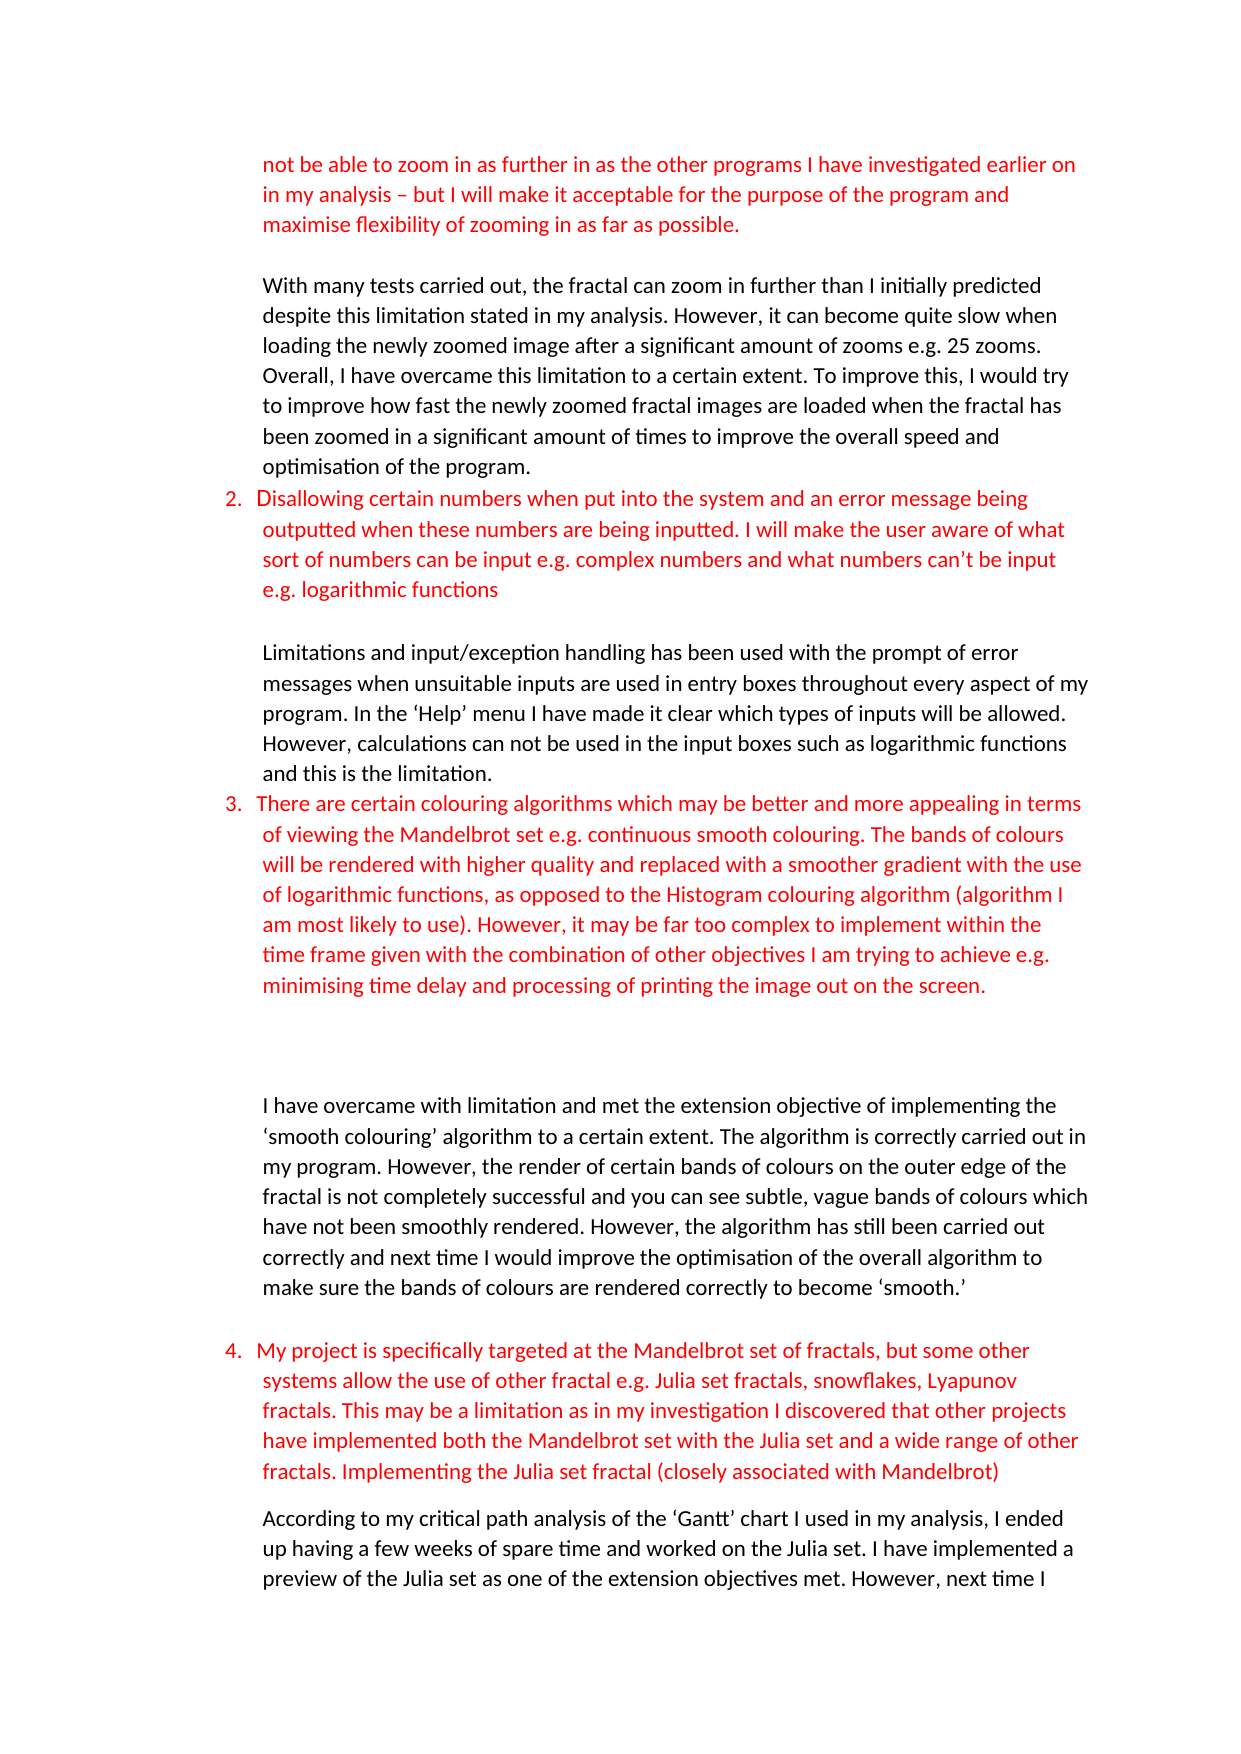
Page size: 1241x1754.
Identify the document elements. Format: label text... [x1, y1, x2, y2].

list Disallowing certain numbers when put into the system and an error message being outputted when these numbers are being inputted. I will make the user aware of what sort of numbers can be input e.g. complex numbers and what numbers can’t be input e.g. logarithmic functions [225, 482, 1090, 603]
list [225, 150, 1090, 238]
list There are certain colouring algorithms which may be better and more appealing in terms of viewing the Mandelbrot set e.g. continuous smooth colouring. The bands of colours will be rendered with higher quality and replaced with a smoother gradient with the use of logarithmic functions, as opposed to the Histogram colouring algorithm (algorithm I am most likely to use). However, it may be far too complex to implement within the time frame given with the combination of other objectives I am trying to achieve e.g. minimising time delay and processing of printing the image out on the screen. [225, 789, 1090, 999]
list With many tests carried out, the fractal can zoom in further than I initially predicted despite this limitation stated in my analysis. However, it can become quite slow when loading the newly zoomed image after a significant amount of zooms e.g. 25 zooms. Overall, I have overcame this limitation to a certain extent. To improve this, I would try to improve how fast the newly zoomed fractal images are loaded when the fractal has been zoomed in a significant amount of times to improve the overall speed and optimisation of the program. [262, 271, 1090, 480]
list My project is specifically targeted at the Mandelbrot set of fractals, but some other systems allow the use of other fractal e.g. Julia set fractals, snowflakes, Lyapunov fractals. This may be a limitation as in my investigation I discovered that other projects have implemented both the Mandelbrot set with the Julia set and a wide range of other fractals. Implementing the Julia set fractal (closely associated with Mandelbrot) [225, 1336, 1090, 1485]
list I have overcame with limitation and met the extension objective of implementing the ‘smooth colouring’ algorithm to a certain extent. The algorithm is correctly carried out in my program. However, the render of certain bands of colours on the outer edge of the fractal is not completely successful and you can see subtle, vague bands of colours which have not been smoothly rendered. However, the algorithm has still been carried out correctly and next time I would improve the optimisation of the overall algorithm to make sure the bands of colours are rendered correctly to become ‘smooth.’ [262, 1092, 1090, 1301]
list Limitations and input/exception handling has been used with the prompt of error messages when unsuitable inputs are used in entry boxes throughout every aspect of my program. In the ‘Help’ menu I have made it clear which types of inputs will be allowed. However, calculations can not be used in the input boxes such as logarithmic functions and this is the limitation. [262, 638, 1090, 787]
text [262, 1504, 1090, 1592]
